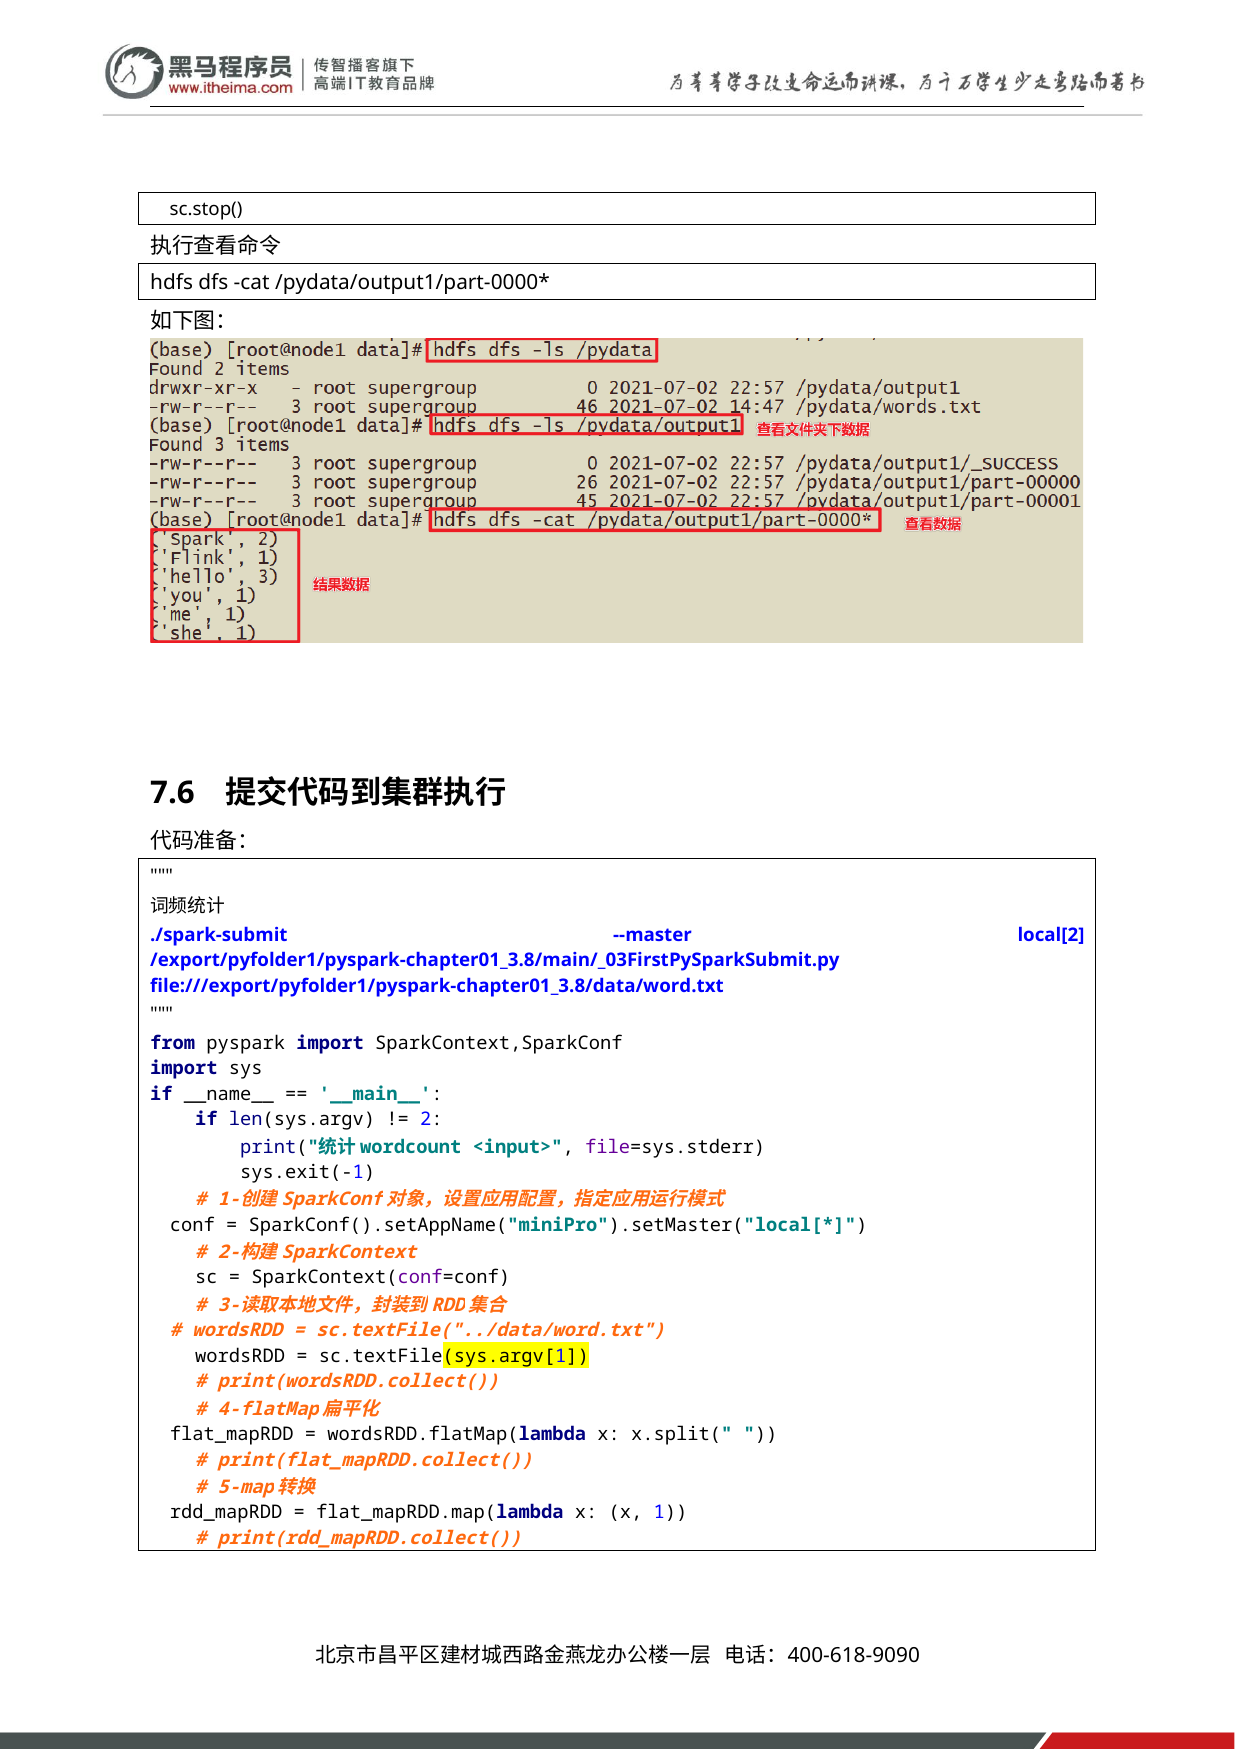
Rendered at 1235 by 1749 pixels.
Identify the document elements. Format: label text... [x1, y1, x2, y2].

picture [0, 0, 1235, 123]
text 如下图： [150, 303, 1084, 335]
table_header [139, 859, 1095, 1549]
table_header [139, 193, 1095, 224]
subtitle 提交代码到集群执行 [150, 767, 1084, 812]
text 执行查看命令 [150, 228, 1084, 260]
picture [0, 1673, 1235, 1749]
picture [150, 338, 1084, 643]
table_header hdfs dfs -cat /pydata/output1/part-0000* [139, 264, 1095, 299]
text 代码准备： [150, 823, 1084, 854]
